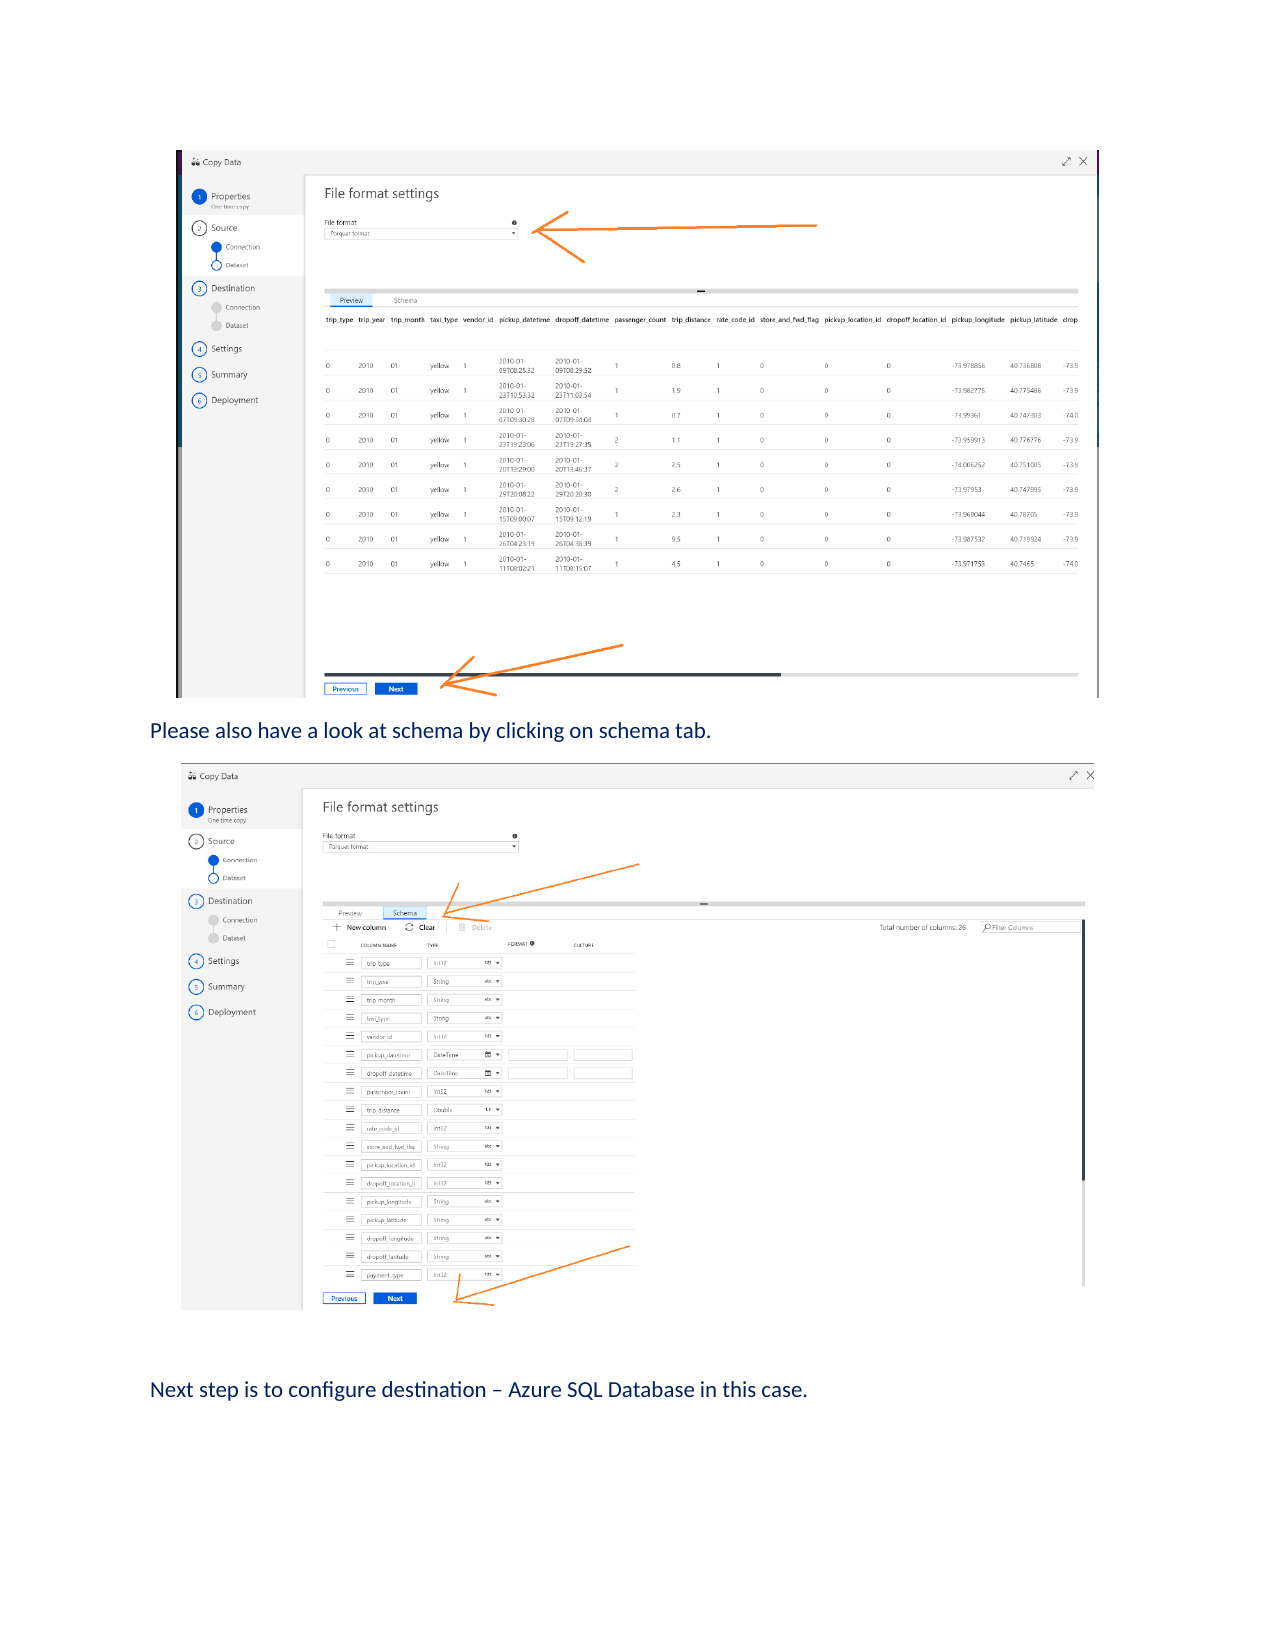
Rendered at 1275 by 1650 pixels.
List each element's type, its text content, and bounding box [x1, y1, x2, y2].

picture [181, 763, 1094, 1310]
text Next step is to configure destination – Azure SQL Database in this case. [150, 1375, 1125, 1403]
text Please also have a look at schema by clicking on schema tab. [150, 717, 1125, 744]
picture [176, 150, 1099, 698]
